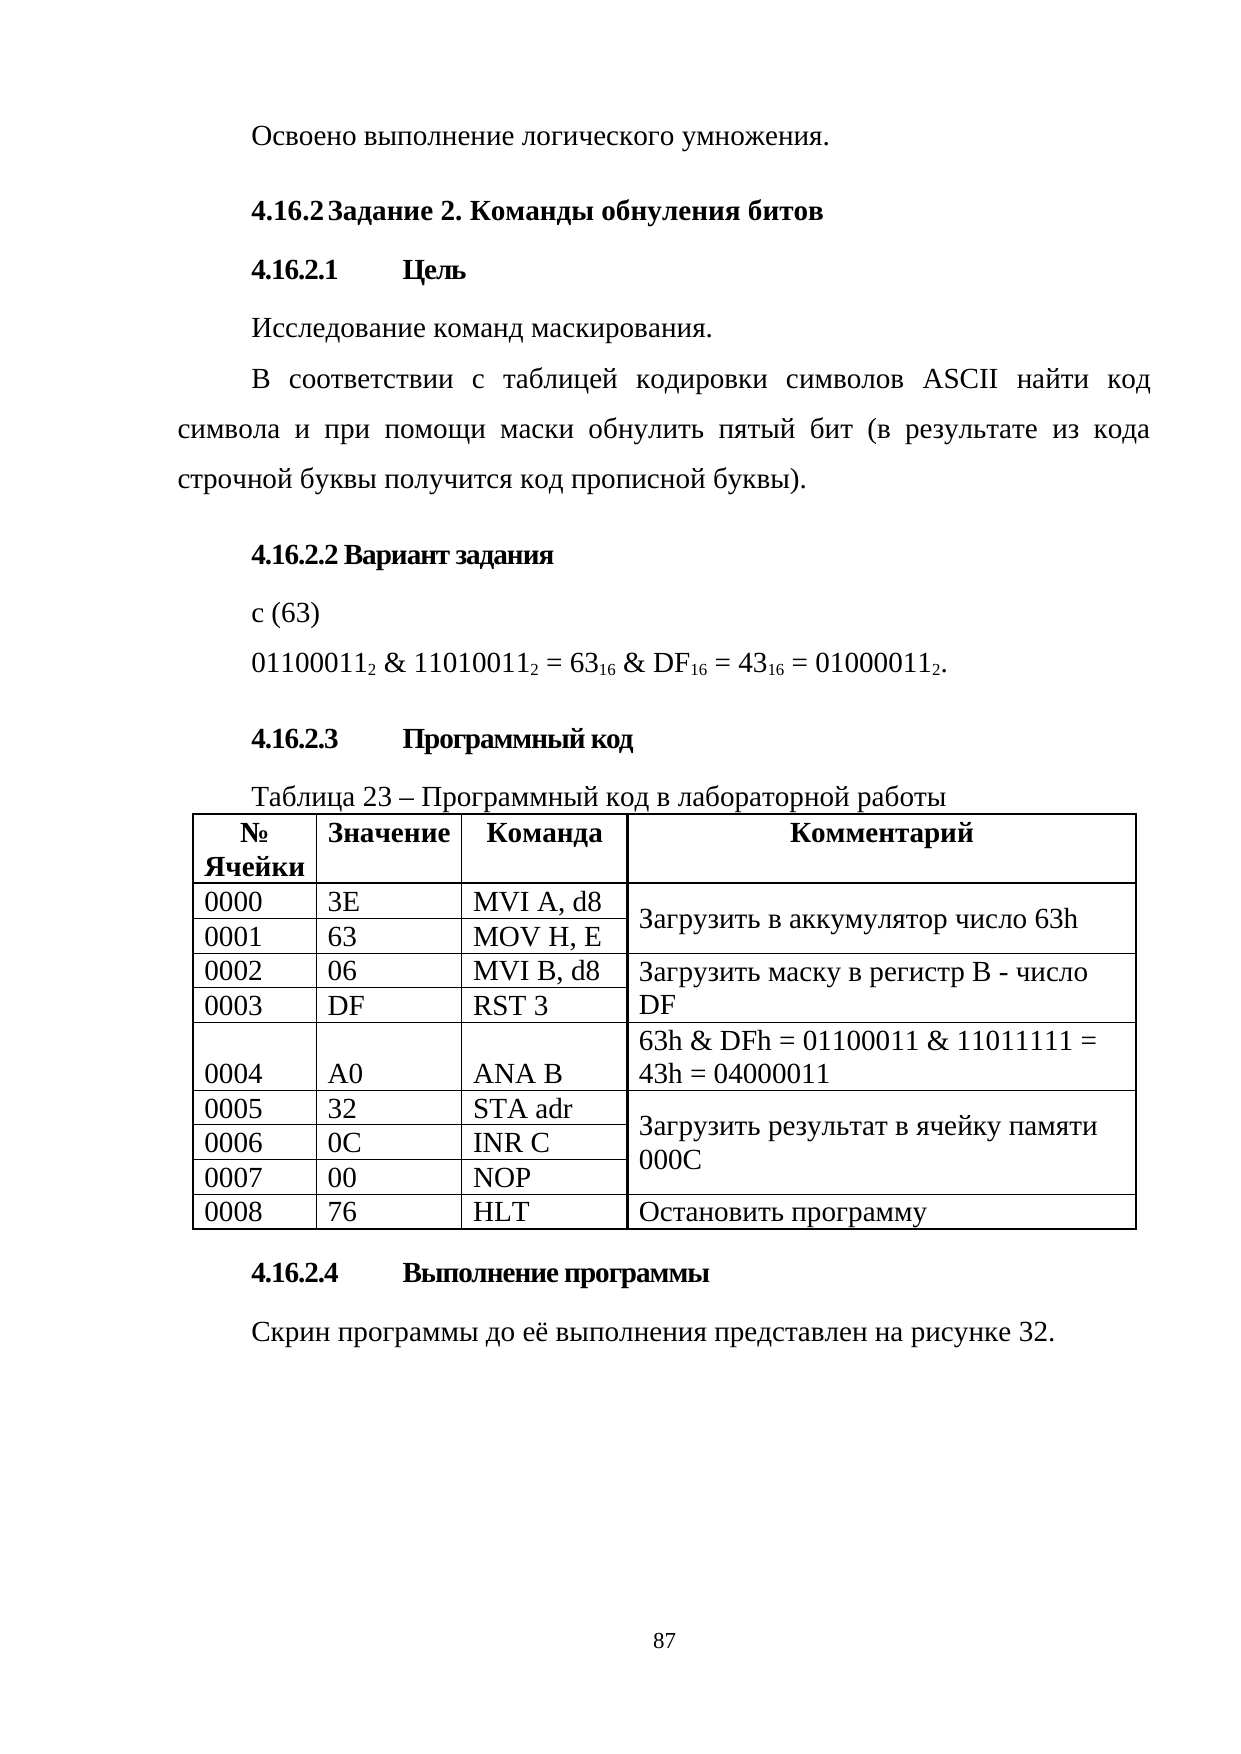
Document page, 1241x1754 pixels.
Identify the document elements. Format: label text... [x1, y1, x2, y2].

title 4.16.2.4 Выполнение программы [177, 1255, 1152, 1289]
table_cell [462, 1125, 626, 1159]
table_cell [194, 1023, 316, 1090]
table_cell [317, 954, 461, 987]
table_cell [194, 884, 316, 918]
subtitle Задание 2. Команды обнуления битов [177, 193, 1152, 227]
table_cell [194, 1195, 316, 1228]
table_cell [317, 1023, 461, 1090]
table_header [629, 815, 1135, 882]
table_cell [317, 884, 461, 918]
text В соответствии с таблицей кодировки символов ASCII найти код символа и при помощи маски обнулить пятый бит (в результате из кода строчной буквы получится код прописной буквы). [177, 361, 1152, 495]
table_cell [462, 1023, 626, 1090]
text Исследование команд маскирования. [177, 311, 1152, 344]
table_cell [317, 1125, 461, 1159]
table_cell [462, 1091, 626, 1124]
text 011000112 & 110100112 = 6316 & DF16 = 4316 = 010000112. [177, 646, 1152, 679]
text Освоено выполнение логического умножения. [177, 118, 1152, 152]
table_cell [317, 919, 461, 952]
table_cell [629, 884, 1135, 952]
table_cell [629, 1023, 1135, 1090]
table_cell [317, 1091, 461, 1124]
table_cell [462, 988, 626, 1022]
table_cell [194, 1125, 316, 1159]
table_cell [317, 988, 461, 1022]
text Скрин программы до её выполнения представлен на рисунке 32. [177, 1314, 1152, 1347]
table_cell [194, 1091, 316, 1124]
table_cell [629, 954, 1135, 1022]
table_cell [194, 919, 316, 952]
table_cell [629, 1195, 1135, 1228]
text Таблица 23 – Программный код в лабораторной работы [177, 779, 1152, 813]
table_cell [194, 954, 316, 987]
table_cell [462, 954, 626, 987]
title 4.16.2.3 Программный код [177, 721, 1152, 754]
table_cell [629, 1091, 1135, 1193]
title 4.16.2.1 Цель [177, 252, 1152, 286]
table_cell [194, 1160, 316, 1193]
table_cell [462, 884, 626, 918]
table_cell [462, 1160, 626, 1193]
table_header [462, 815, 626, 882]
title 4.16.2.2 Вариант задания [177, 537, 1152, 570]
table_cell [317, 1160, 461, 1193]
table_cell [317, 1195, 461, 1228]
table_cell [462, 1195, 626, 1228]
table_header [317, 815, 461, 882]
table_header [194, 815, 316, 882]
text c (63) [177, 595, 1152, 629]
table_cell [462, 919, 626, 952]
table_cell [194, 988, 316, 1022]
